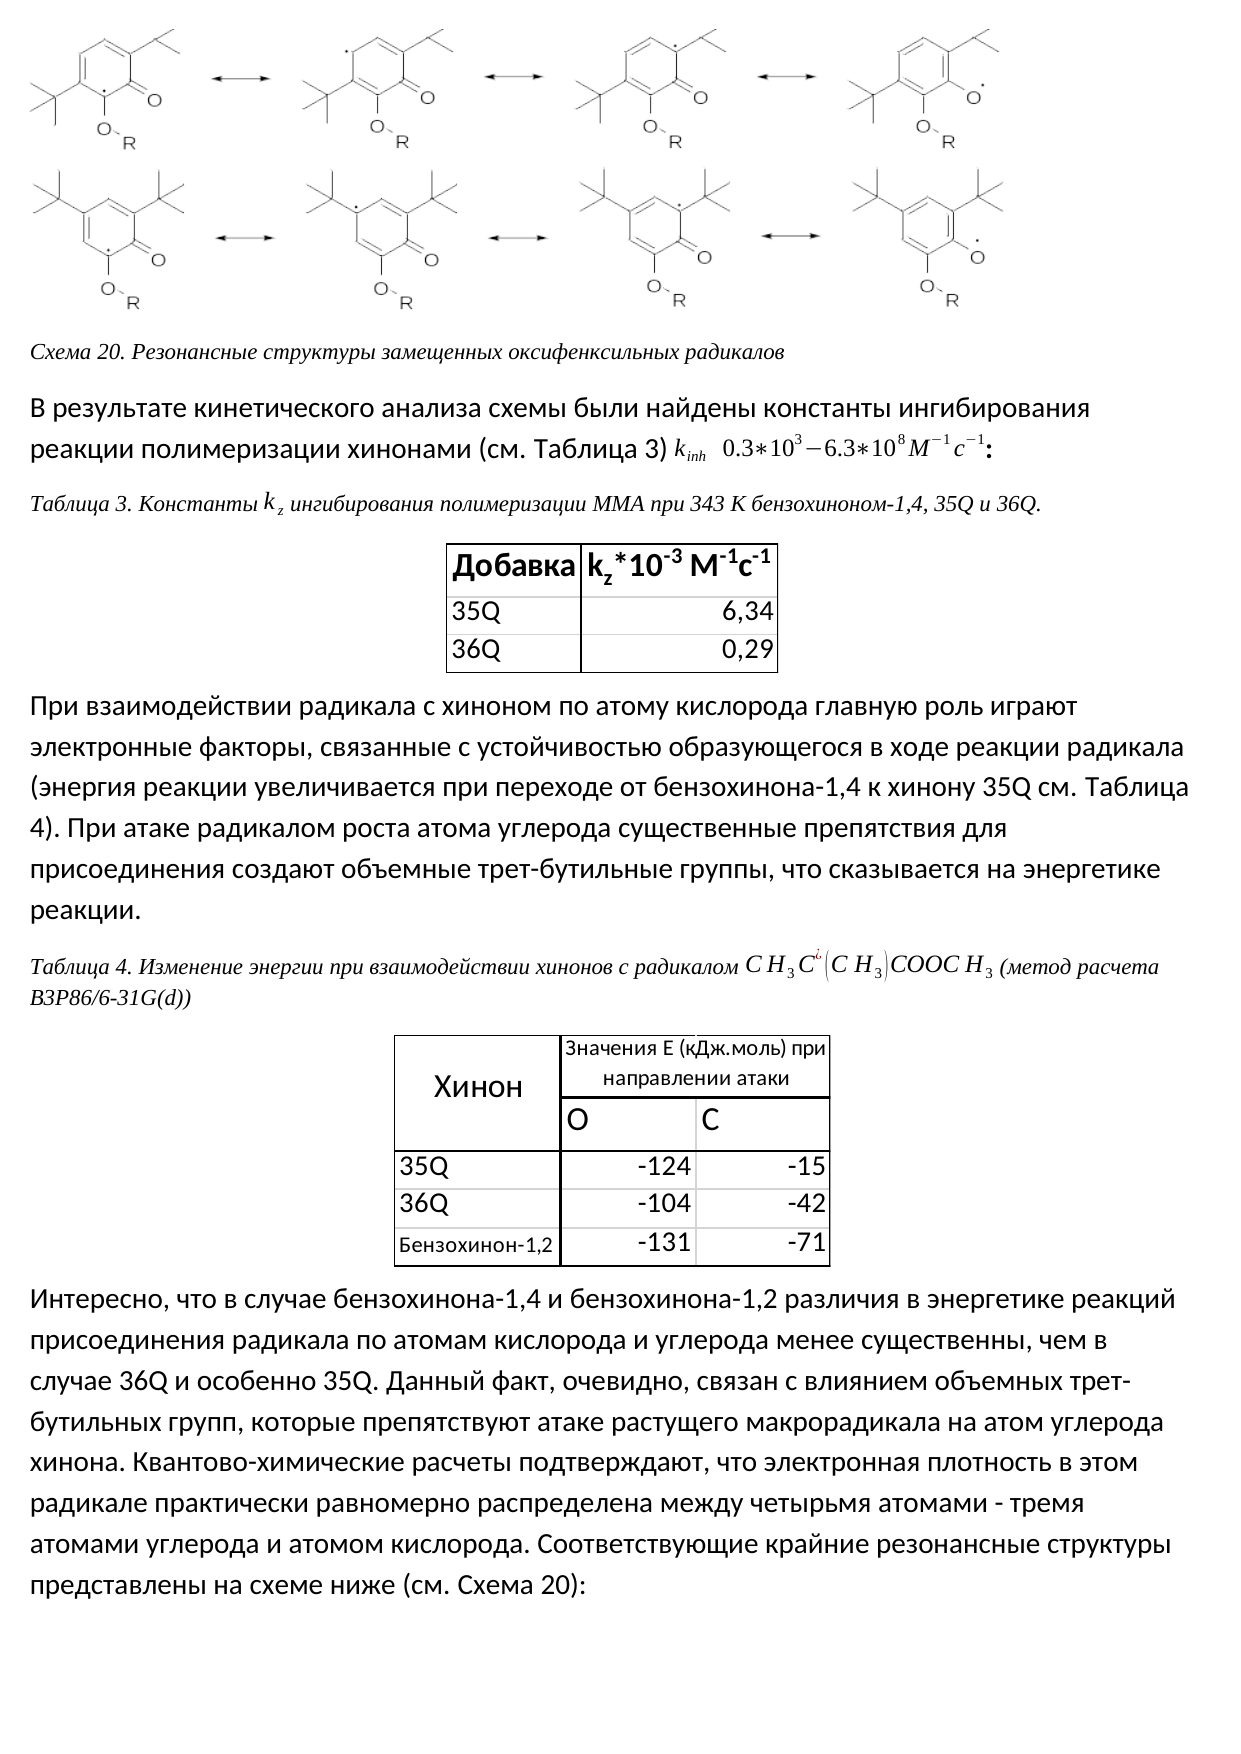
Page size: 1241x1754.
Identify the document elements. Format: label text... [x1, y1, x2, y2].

text При взаимодействии радикала с хиноном по атому кислорода главную роль играют электронные факторы, связанные с устойчивостью образующегося в ходе реакции радикала (энергия реакции увеличивается при переходе от бензохинона-1,4 к хинону 35Q см. Таблица 4). При атаке радикалом роста атома углерода существенные препятствия для присоединения создают объемные тpeт-бутильные группы, что сказывается на энергетике реакции. [29, 687, 1196, 927]
text В результате кинетического анализа схемы были найдены константы ингибирования реакции полимеризации хинонами (см. Таблица 3) : [29, 389, 1196, 466]
text Схема 20. Резонансные структуры замещенных оксифенксильных радикалов [29, 338, 1196, 364]
text Интересно, что в случае бензохинона-1,4 и бензохинона-1,2 различия в энергетике реакций присоединения радикала по атомам кислорода и углерода менее существенны, чем в случае 36Q и особенно 35Q. Данный факт, очевидно, связан с влиянием объемных трет-бутильных групп, которые препятствуют атаке растущего макрорадикала на атом углерода хинона. Квантово-химические расчеты подтверждают, что электронная плотность в этом радикале практически равномерно распределена между четырьмя атомами - тремя атомами углерода и атомом кислорода. Соответствующие крайние резонансные структуры представлены на схеме ниже (см. Схема 20): [29, 1280, 1196, 1602]
